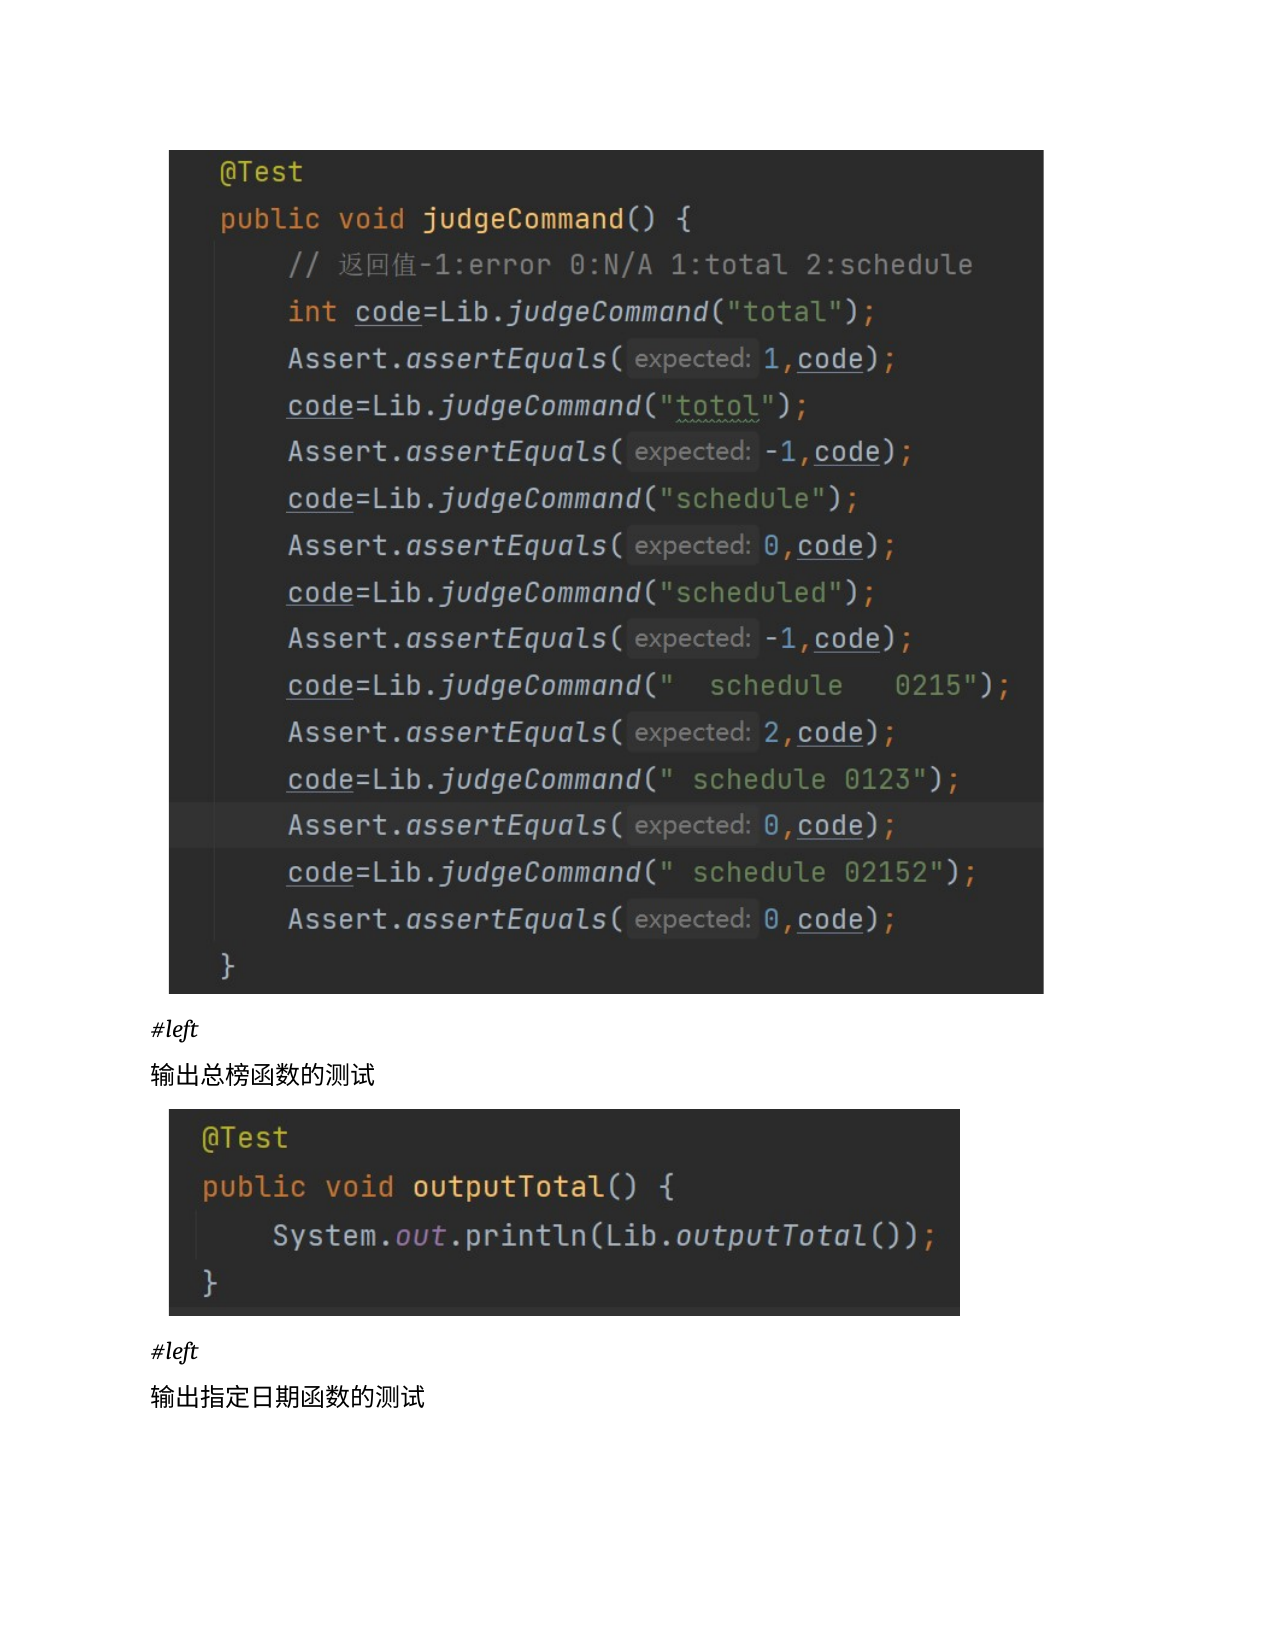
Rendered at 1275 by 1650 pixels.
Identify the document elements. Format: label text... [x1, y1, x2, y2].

text #left [150, 1337, 1125, 1365]
text 输出总榜函数的测试 [150, 1062, 1125, 1091]
text 输出指定日期函数的测试 [150, 1384, 1125, 1413]
text #left [150, 1014, 1125, 1043]
picture [168, 150, 1044, 994]
picture [168, 1109, 960, 1316]
